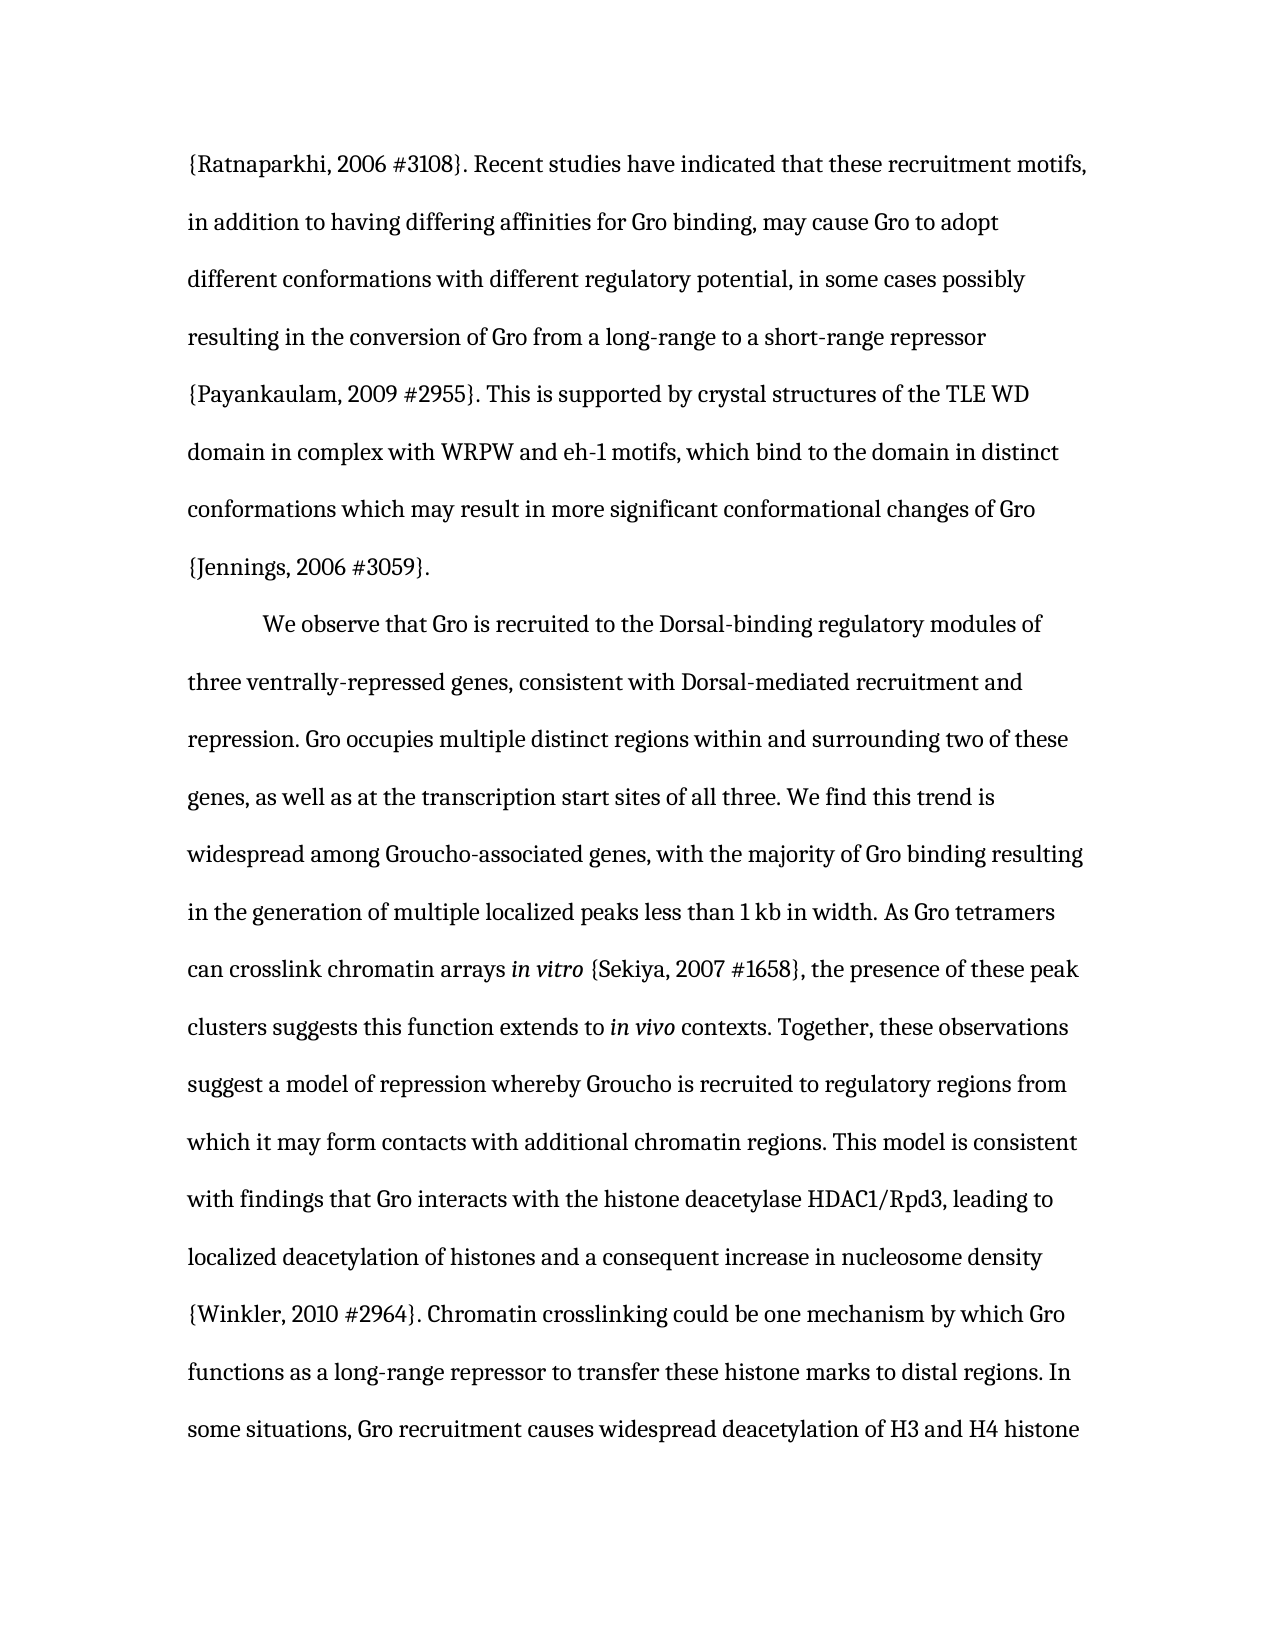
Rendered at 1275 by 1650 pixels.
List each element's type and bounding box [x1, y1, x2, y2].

text [187, 610, 1087, 1444]
text [187, 150, 1087, 581]
